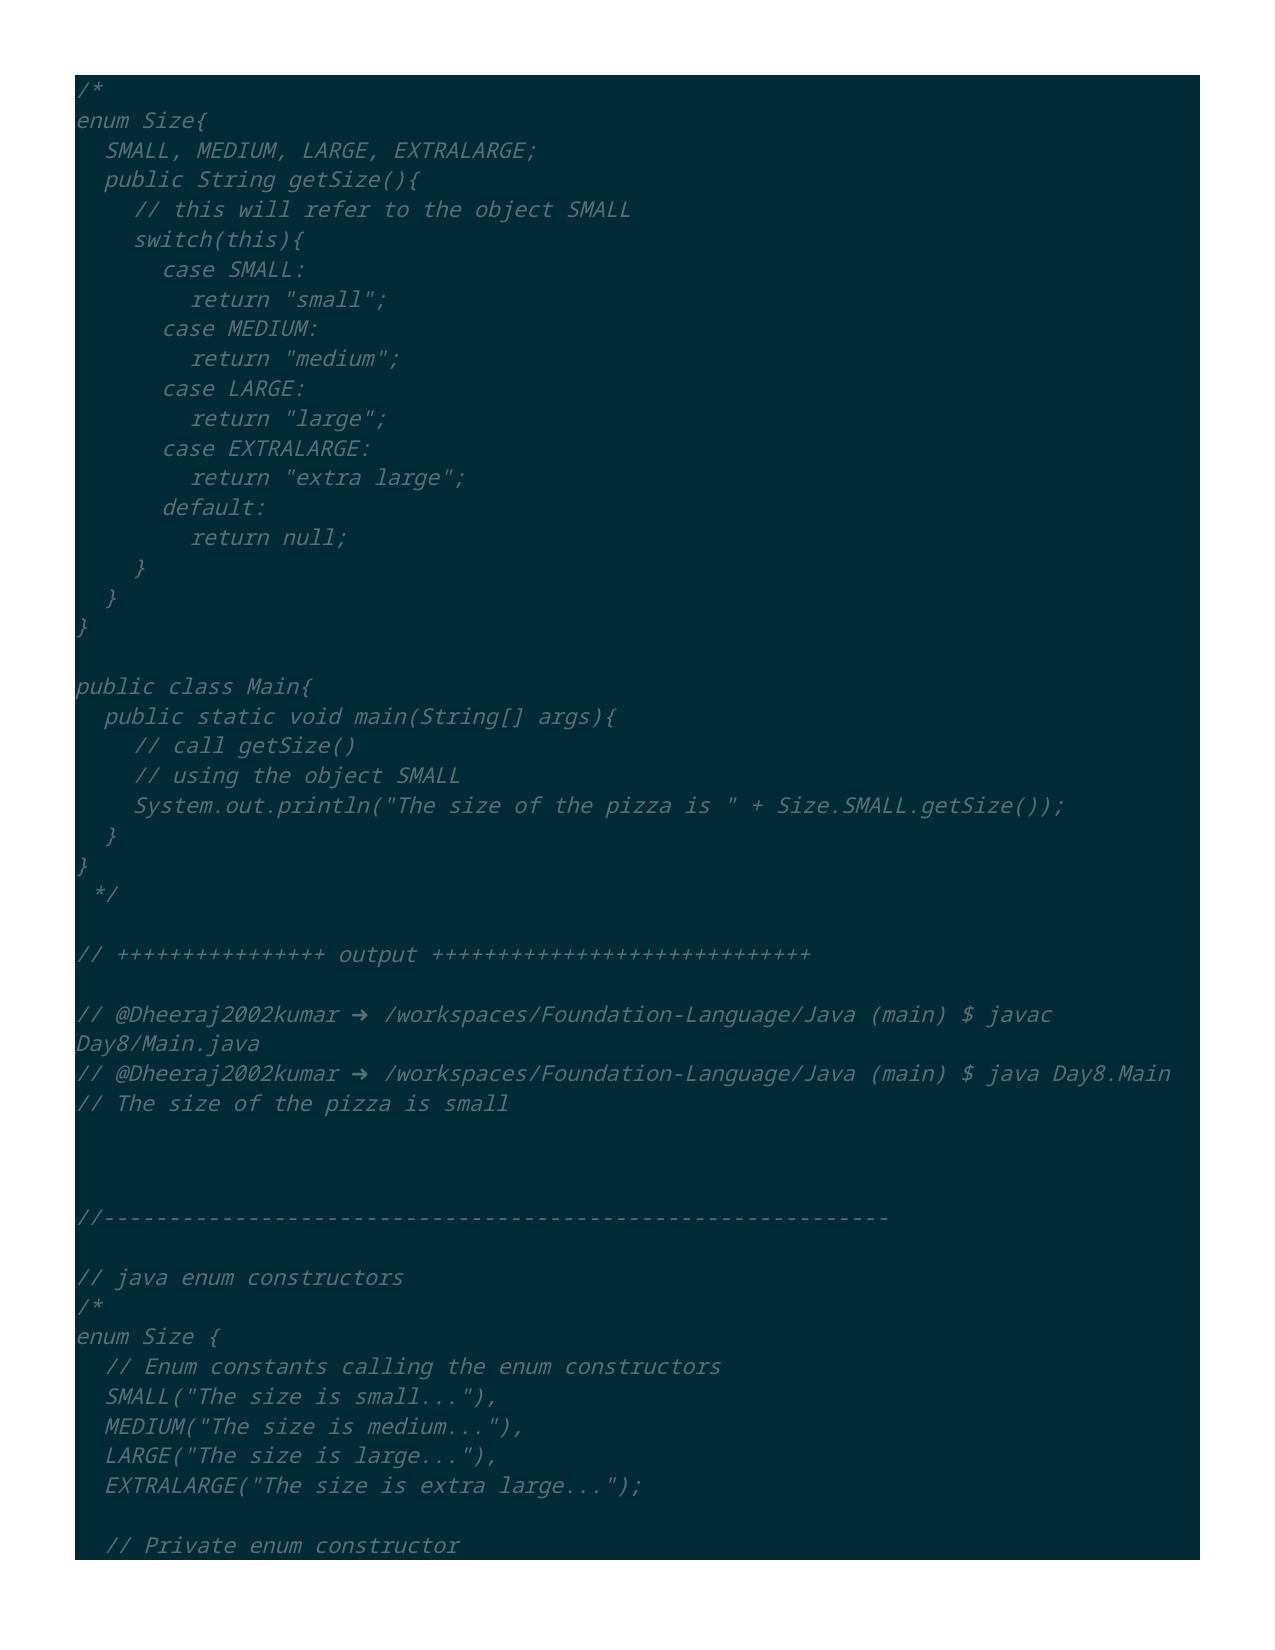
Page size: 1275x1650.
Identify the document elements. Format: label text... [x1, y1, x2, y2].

text case SMALL: [75, 254, 1200, 283]
text enum Size { [75, 1321, 1200, 1351]
text System.out.println("The size of the pizza is " + Size.SMALL.getSize()); [75, 790, 1200, 820]
text public String getSize(){ [75, 164, 1200, 194]
text case MEDIUM: [75, 313, 1200, 343]
text MEDIUM("The size is medium..."), [75, 1411, 1200, 1441]
text public class Main{ [75, 671, 1200, 701]
text default: [75, 492, 1200, 522]
text case LARGE: [75, 373, 1200, 403]
text enum Size{ [75, 105, 1200, 134]
text } [75, 849, 1200, 879]
text // The size of the pizza is small [75, 1088, 1200, 1118]
text EXTRALARGE("The size is extra large..."); [75, 1470, 1200, 1500]
text // Enum constants calling the enum constructors [75, 1351, 1200, 1381]
text //------------------------------------------------------------ [75, 1202, 1200, 1232]
text */ [75, 879, 1200, 909]
text return "extra large"; [75, 462, 1200, 492]
text // using the object SMALL [75, 760, 1200, 790]
text // Private enum constructor [75, 1530, 1200, 1560]
text // ++++++++++++++++ output +++++++++++++++++++++++++++++ [75, 939, 1200, 969]
text // java enum constructors [75, 1262, 1200, 1292]
text case EXTRALARGE: [75, 432, 1200, 462]
text // call getSize() [75, 730, 1200, 760]
text // @Dheeraj2002kumar ➜ /workspaces/Foundation-Language/Java (main) $ javac Day8/Main.java [75, 998, 1200, 1058]
text } [75, 820, 1200, 849]
text return "large"; [75, 403, 1200, 432]
text // @Dheeraj2002kumar ➜ /workspaces/Foundation-Language/Java (main) $ java Day8.Main [75, 1058, 1200, 1088]
text SMALL("The size is small..."), [75, 1381, 1200, 1411]
text return "small"; [75, 283, 1200, 313]
text } [75, 611, 1200, 641]
text LARGE("The size is large..."), [75, 1441, 1200, 1470]
text /* [75, 75, 1200, 105]
text /* [75, 1292, 1200, 1321]
text SMALL, MEDIUM, LARGE, EXTRALARGE; [75, 134, 1200, 164]
text // this will refer to the object SMALL [75, 194, 1200, 224]
text } [75, 581, 1200, 611]
text return "medium"; [75, 343, 1200, 373]
text switch(this){ [75, 224, 1200, 254]
text return null; [75, 522, 1200, 552]
text public static void main(String[] args){ [75, 701, 1200, 730]
text } [75, 552, 1200, 581]
